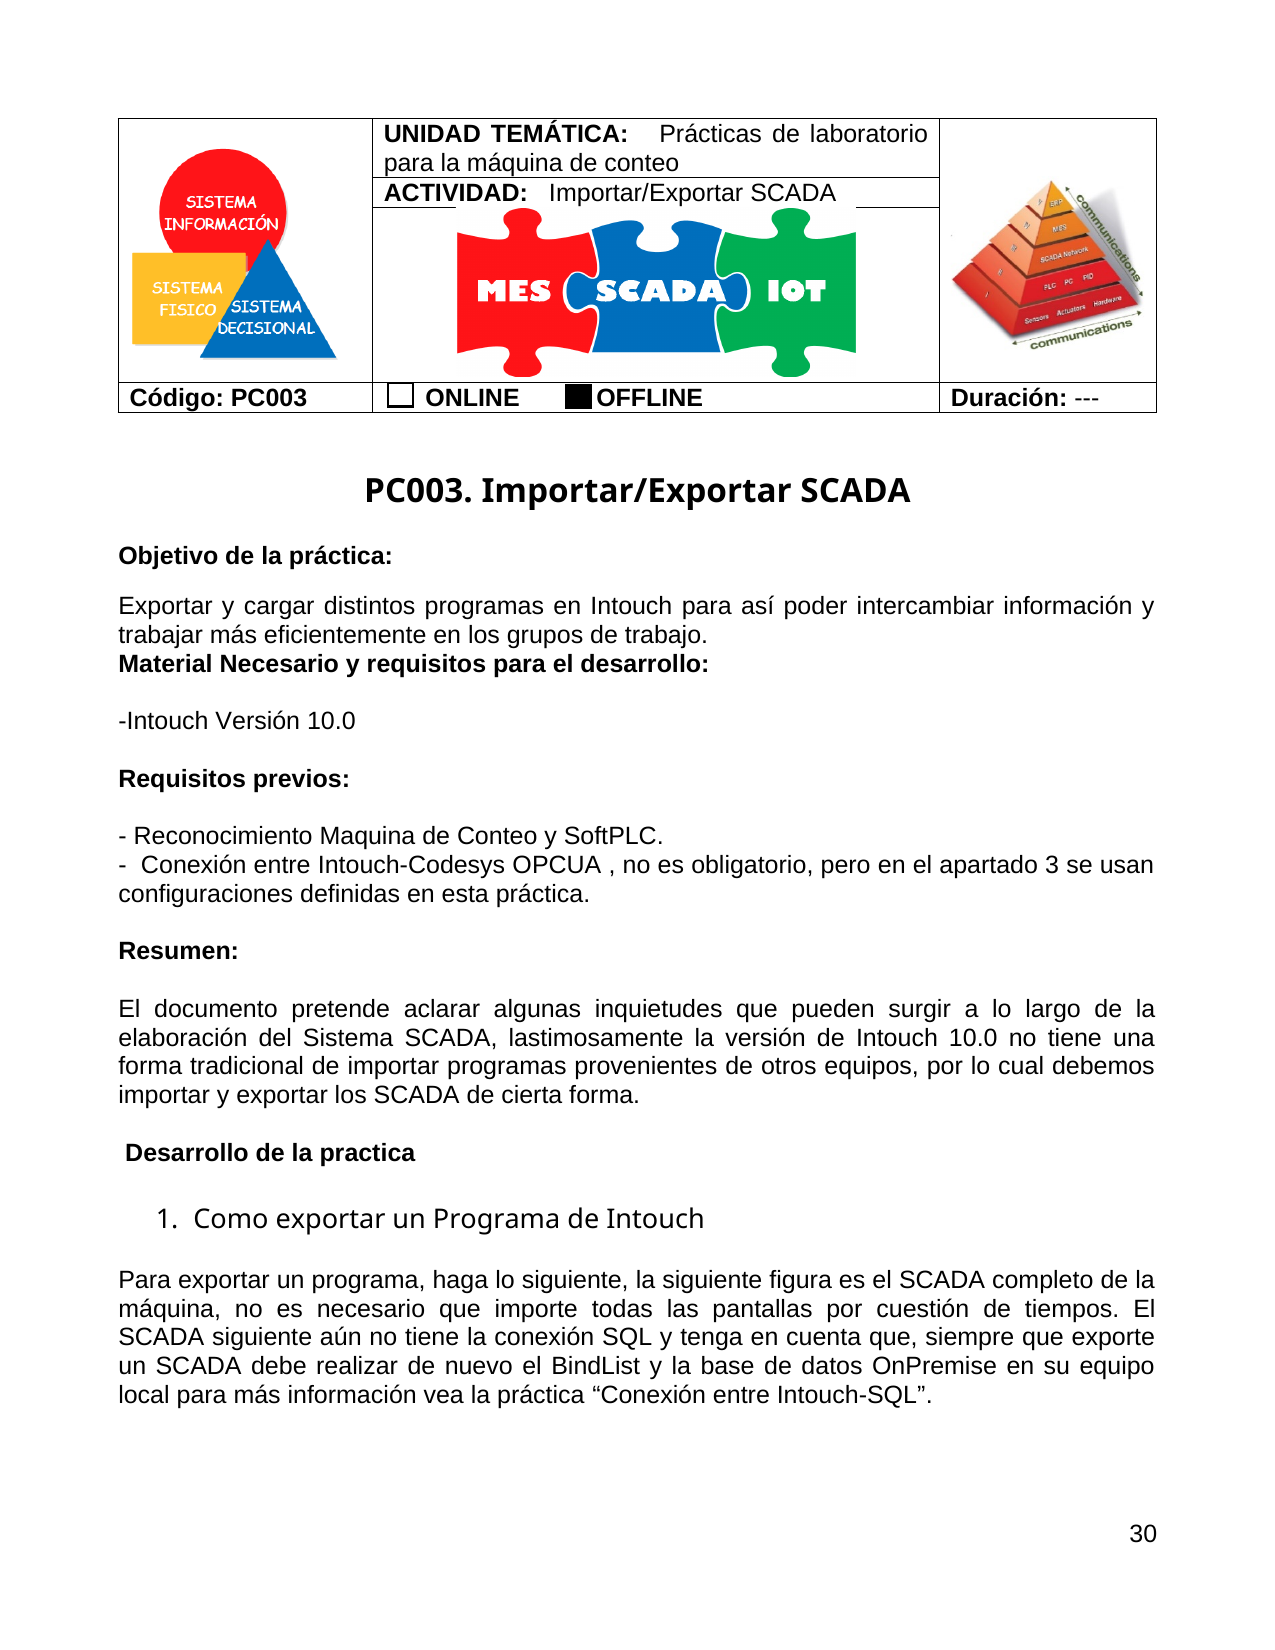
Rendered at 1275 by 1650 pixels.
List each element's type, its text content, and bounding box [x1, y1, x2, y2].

text Desarrollo de la practica [118, 1138, 1157, 1166]
table_header [940, 119, 1156, 382]
table_header [119, 119, 372, 382]
text Material Necesario y requisitos para el desarrollo: [118, 649, 1157, 678]
table_cell ONLINE OFFLINE [373, 383, 939, 412]
table_header UNIDAD TEMÁTICA: Prácticas de laboratorio para la máquina de conteo [373, 119, 939, 177]
subtitle PC003. Importar/Exportar SCADA [118, 467, 1157, 512]
text Para exportar un programa, haga lo siguiente, la siguiente figura es el SCADA completo de la máquina, no es necesario que importe todas las pantallas por cuestión de tiempos. El SCADA siguiente aún no tiene la conexión SQL y tenga en cuenta que, siempre que exporte un SCADA debe realizar de nuevo el BindList y la base de datos OnPremise en su equipo local para más información vea la práctica “Conexión entre Intouch-SQL”. [118, 1265, 1157, 1409]
text Resumen: [118, 936, 1157, 965]
text - Conexión entre Intouch-Codesys OPCUA , no es obligatorio, pero en el apartado 3 se usan configuraciones definidas en esta práctica. [118, 850, 1157, 908]
text - Reconocimiento Maquina de Conteo y SoftPLC. [118, 821, 1157, 850]
picture [950, 176, 1145, 351]
table_cell Duración: --- [940, 383, 1156, 412]
subtitle Como exportar un Programa de Intouch [156, 1199, 1157, 1236]
text Requisitos previos: [118, 764, 1157, 793]
text Exportar y cargar distintos programas en Intouch para así poder intercambiar información y trabajar más eficientemente en los grupos de trabajo. [118, 591, 1157, 649]
text -Intouch Versión 10.0 [118, 706, 1157, 735]
table_cell ACTIVIDAD: Importar/Exportar SCADA [373, 178, 939, 207]
table_cell [373, 208, 939, 382]
picture [455, 207, 856, 377]
picture [129, 147, 341, 361]
table_cell Código: PC003 [119, 383, 372, 412]
text Objetivo de la práctica: [118, 541, 1157, 570]
text El documento pretende aclarar algunas inquietudes que pueden surgir a lo largo de la elaboración del Sistema SCADA, lastimosamente la versión de Intouch 10.0 no tiene una forma tradicional de importar programas provenientes de otros equipos, por lo cual debemos importar y exportar los SCADA de cierta forma. [118, 994, 1157, 1109]
